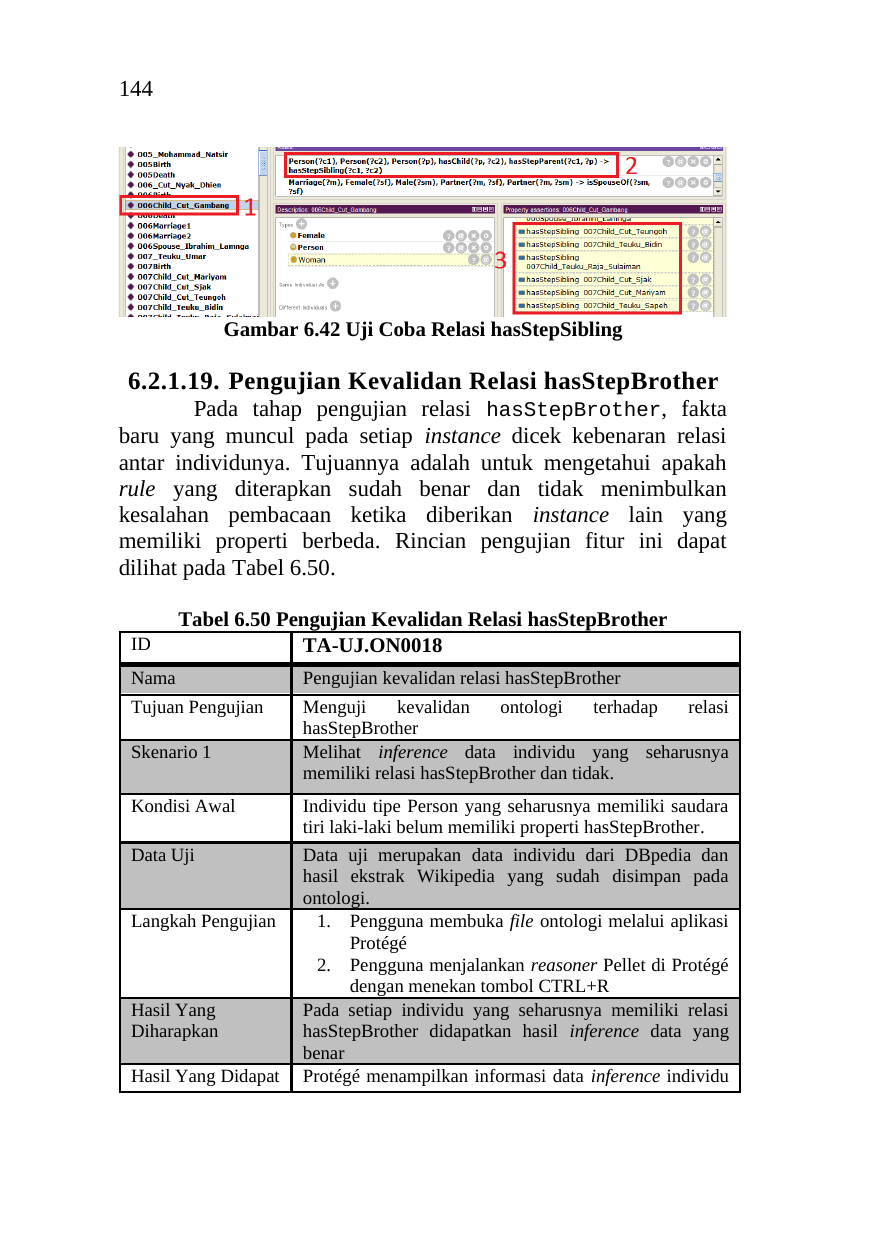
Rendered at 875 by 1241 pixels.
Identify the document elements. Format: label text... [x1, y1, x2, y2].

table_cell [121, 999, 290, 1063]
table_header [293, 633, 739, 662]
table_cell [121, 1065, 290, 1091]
subtitle Pengujian Kevalidan Relasi hasStepBrother [128, 366, 727, 394]
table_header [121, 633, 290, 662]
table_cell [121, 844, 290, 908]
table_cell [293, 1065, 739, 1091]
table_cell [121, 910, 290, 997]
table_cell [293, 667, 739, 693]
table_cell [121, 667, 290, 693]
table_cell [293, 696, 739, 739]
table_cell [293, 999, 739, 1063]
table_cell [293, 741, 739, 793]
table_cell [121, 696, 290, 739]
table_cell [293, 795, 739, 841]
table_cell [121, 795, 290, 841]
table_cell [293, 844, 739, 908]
picture [118, 147, 728, 317]
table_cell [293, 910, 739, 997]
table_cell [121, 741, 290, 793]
